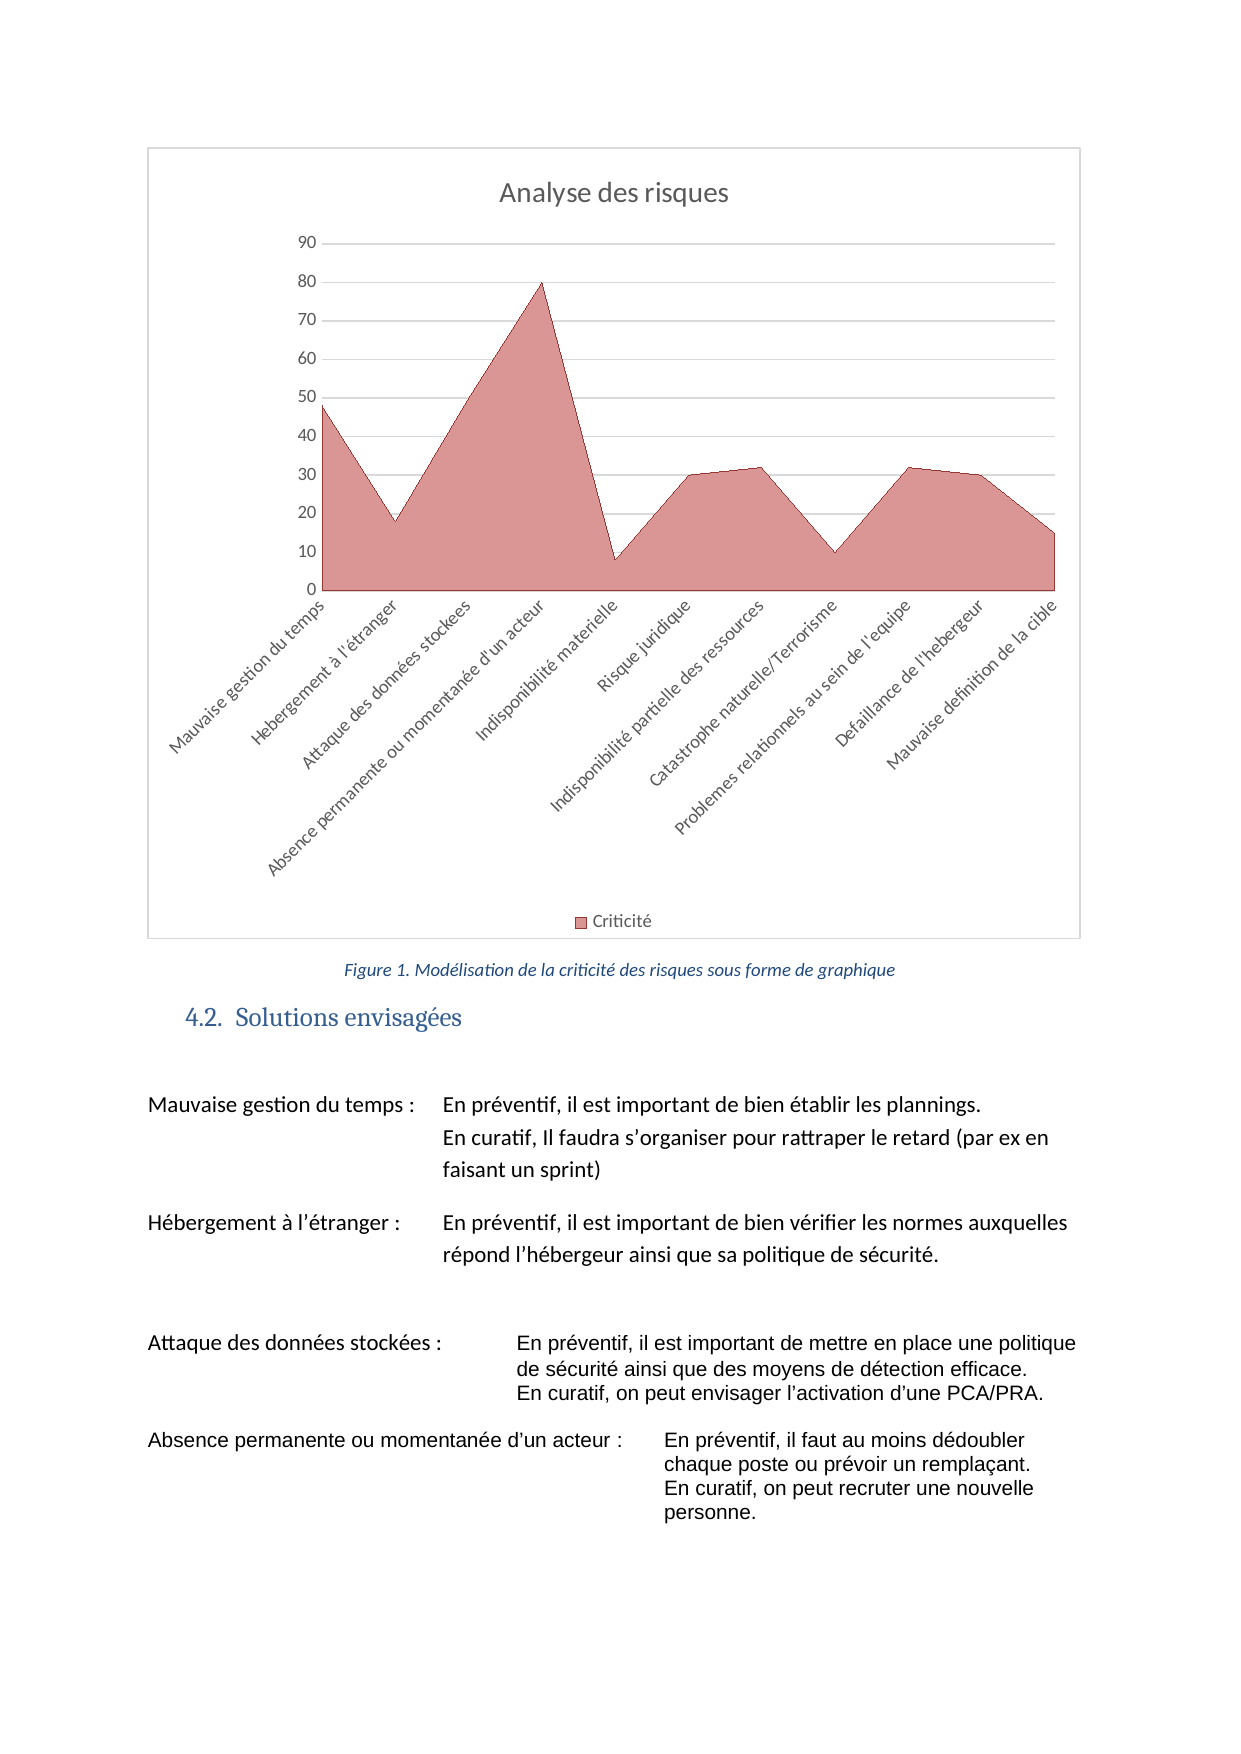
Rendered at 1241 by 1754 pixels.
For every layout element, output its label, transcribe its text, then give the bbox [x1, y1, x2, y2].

text Mauvaise gestion du temps : En préventif, il est important de bien établir les plannings. En curatif, Il faudra s’organiser pour rattraper le retard (par ex en faisant un sprint) [148, 1091, 1093, 1183]
text Hébergement à l’étranger : En préventif, il est important de bien vérifier les normes auxquelles répond l’hébergeur ainsi que sa politique de sécurité. [148, 1208, 1093, 1303]
text En curatif, on peut envisager l’activation d’une PCA/PRA. [516, 1380, 1093, 1404]
text Attaque des données stockées : En préventif, il est important de mettre en place une politique de sécurité ainsi que des moyens de détection efficace. [148, 1328, 1093, 1380]
text Absence permanente ou momentanée d’un acteur : En préventif, il faut au moins dédoubler chaque poste ou prévoir un remplaçant. En curatif, on peut recruter une nouvelle personne. [148, 1428, 1093, 1524]
subtitle Solutions envisagées [185, 148, 1093, 1033]
